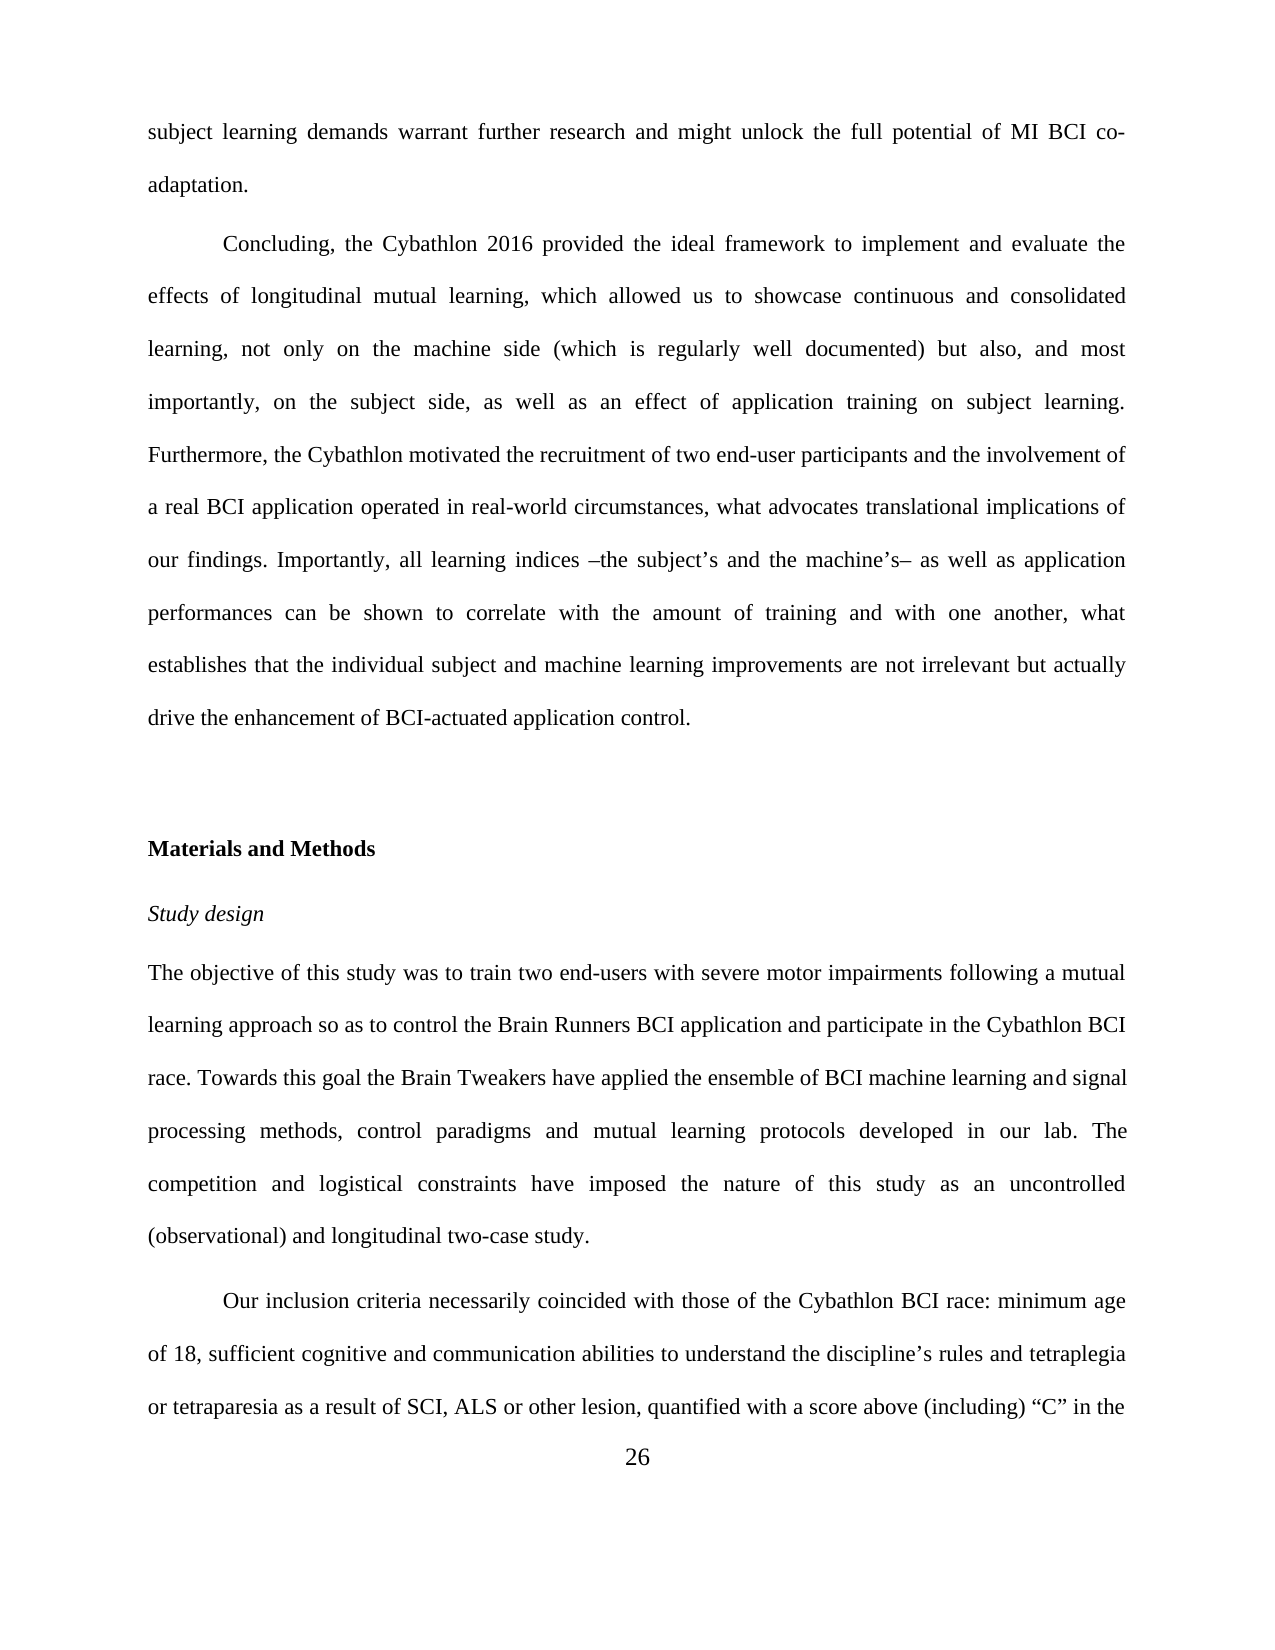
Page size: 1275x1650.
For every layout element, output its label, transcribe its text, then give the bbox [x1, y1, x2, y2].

text The objective of this study was to train two end-users with severe motor impairments following a mutual learning approach so as to control the Brain Runners BCI application and participate in the Cybathlon BCI race. Towards this goal the Brain Tweakers have applied the ensemble of BCI machine learning and signal processing methods, control paradigms and mutual learning protocols developed in our lab. The competition and logistical constraints have imposed the nature of this study as an uncontrolled (observational) and longitudinal two-case study. [148, 959, 1127, 1249]
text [148, 118, 1127, 197]
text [148, 1287, 1127, 1419]
text Concluding, the Cybathlon 2016 provided the ideal framework to implement and evaluate the effects of longitudinal mutual learning, which allowed us to showcase continuous and consolidated learning, not only on the machine side (which is regularly well documented) but also, and most importantly, on the subject side, as well as an effect of application training on subject learning. Furthermore, the Cybathlon motivated the recruitment of two end-user participants and the involvement of a real BCI application operated in real-world circumstances, what advocates translational implications of our findings. Importantly, all learning indices –the subject’s and the machine’s– as well as application performances can be shown to correlate with the amount of training and with one another, what establishes that the individual subject and machine learning improvements are not irrelevant but actually drive the enhancement of BCI-actuated application control. [148, 230, 1127, 731]
text Materials and Methods [148, 834, 1127, 861]
text Study design [148, 900, 1127, 926]
